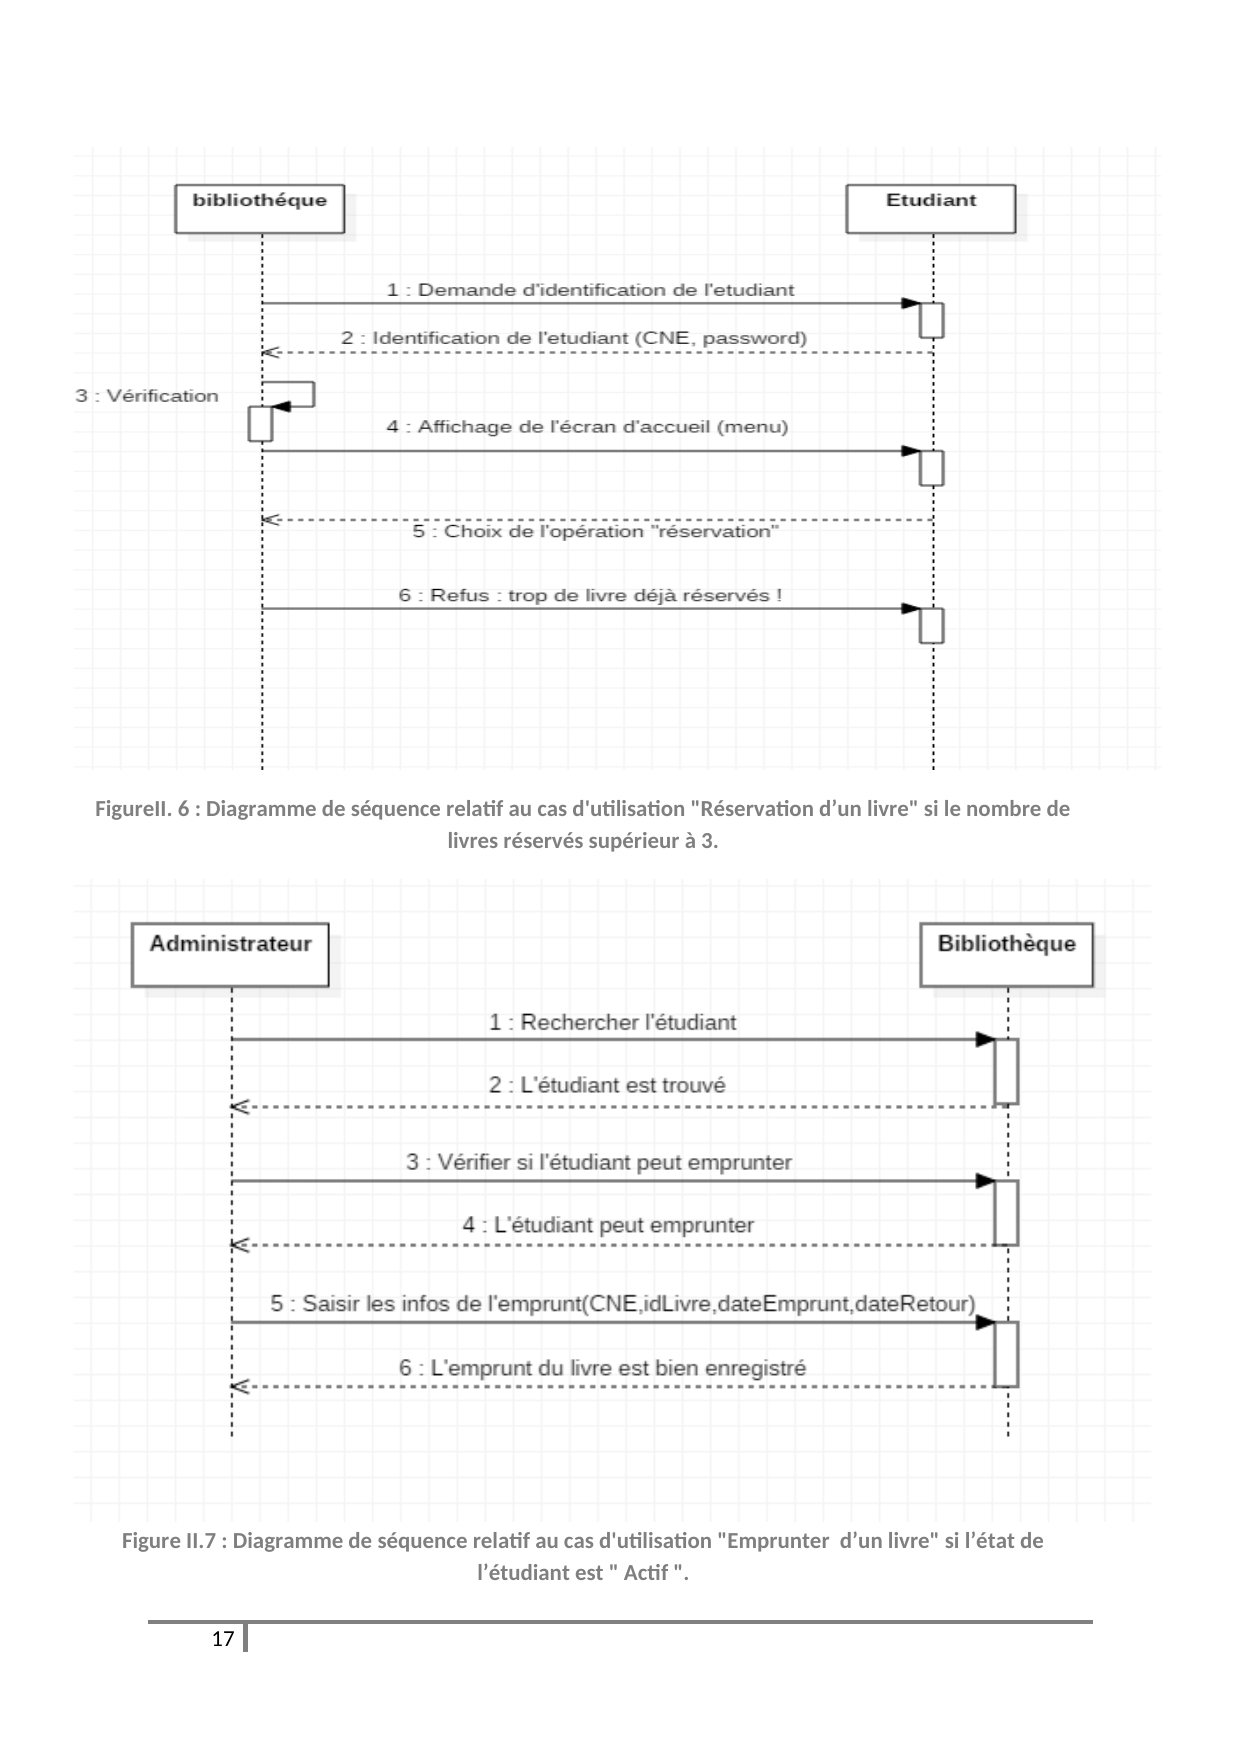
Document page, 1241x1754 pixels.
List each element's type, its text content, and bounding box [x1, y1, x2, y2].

text Figure II.7 : Diagramme de séquence relatif au cas d'utilisation "Emprunter d’un livre" si l’état de l’étudiant est " Actif ". [74, 1522, 1093, 1586]
picture [73, 879, 1152, 1522]
picture [73, 147, 1162, 770]
text FigureII. 6 : Diagramme de séquence relatif au cas d'utilisation "Réservation d’un livre" si le nombre de livres réservés supérieur à 3. [74, 794, 1093, 855]
